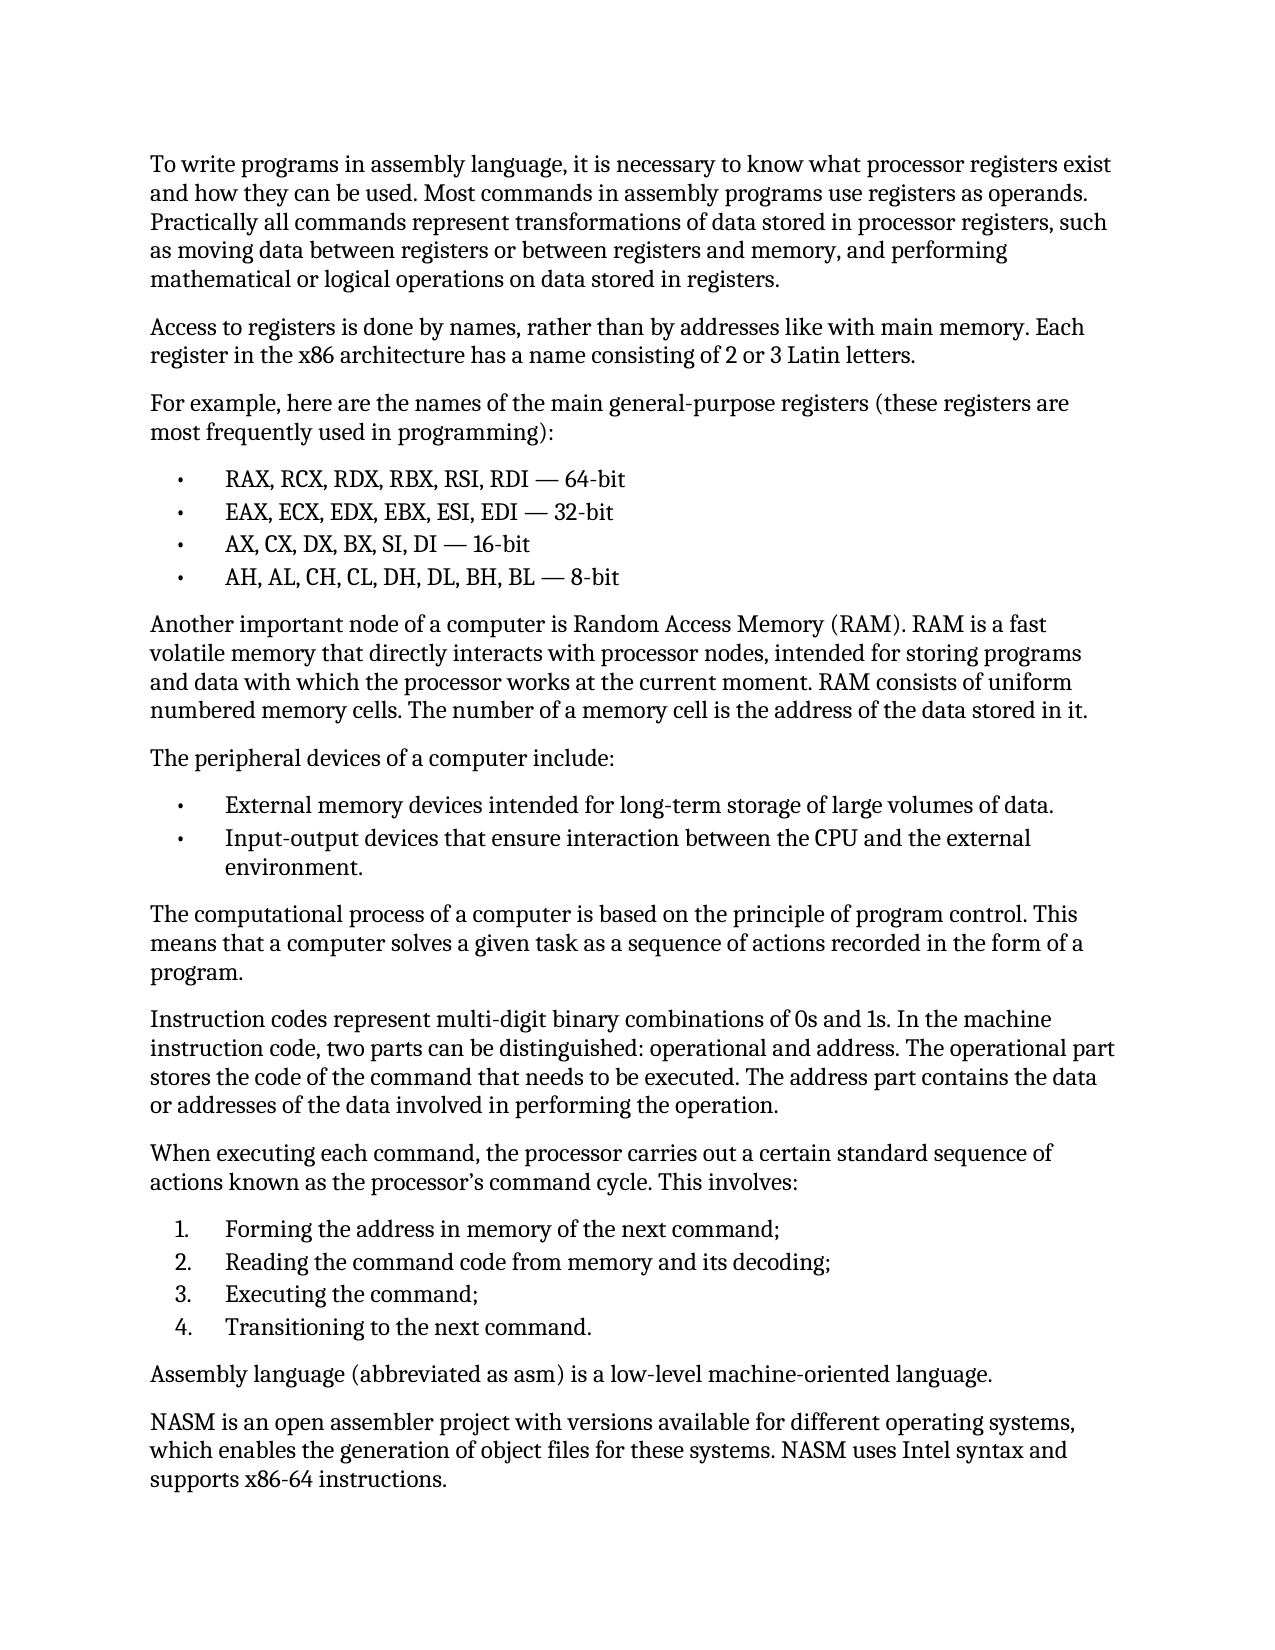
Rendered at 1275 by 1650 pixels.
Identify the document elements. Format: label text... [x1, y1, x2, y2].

text Instruction codes represent multi-digit binary combinations of 0s and 1s. In the machine instruction code, two parts can be distinguished: operational and address. The operational part stores the code of the command that needs to be executed. The address part contains the data or addresses of the data involved in performing the operation. [150, 1005, 1125, 1120]
list Input-output devices that ensure interaction between the CPU and the external environment. [175, 824, 1125, 881]
list RAX, RCX, RDX, RBX, RSI, RDI — 64-bit [175, 465, 1125, 494]
text The computational process of a computer is based on the principle of program control. This means that a computer solves a given task as a sequence of actions recorded in the form of a program. [150, 900, 1125, 986]
text Assembly language (abbreviated as asm) is a low-level machine-oriented language. [150, 1360, 1125, 1389]
list Forming the address in memory of the next command; [175, 1215, 1125, 1244]
list EAX, ECX, EDX, EBX, ESI, EDI — 32-bit [175, 497, 1125, 526]
text Access to registers is done by names, rather than by addresses like with main memory. Each register in the x86 architecture has a name consisting of 2 or 3 Latin letters. [150, 312, 1125, 370]
list AH, AL, CH, CL, DH, DL, BH, BL — 8-bit [175, 562, 1125, 591]
text For example, here are the names of the main general-purpose registers (these registers are most frequently used in programming): [150, 389, 1125, 446]
text To write programs in assembly language, it is necessary to know what processor registers exist and how they can be used. Most commands in assembly programs use registers as operands. Practically all commands represent transformations of data stored in processor registers, such as moving data between registers or between registers and memory, and performing mathematical or logical operations on data stored in registers. [150, 150, 1125, 294]
text Another important node of a computer is Random Access Memory (RAM). RAM is a fast volatile memory that directly interacts with processor nodes, intended for storing programs and data with which the processor works at the current moment. RAM consists of uniform numbered memory cells. The number of a memory cell is the address of the data stored in it. [150, 610, 1125, 725]
text NASM is an open assembler project with versions available for different operating systems, which enables the generation of object files for these systems. NASM uses Intel syntax and supports x86-64 instructions. [150, 1407, 1125, 1494]
text The peripheral devices of a computer include: [150, 744, 1125, 772]
list AX, CX, DX, BX, SI, DI — 16-bit [175, 530, 1125, 559]
list Transitioning to the next command. [175, 1312, 1125, 1341]
list External memory devices intended for long-term storage of large volumes of data. [175, 791, 1125, 820]
list Executing the command; [175, 1280, 1125, 1309]
text When executing each command, the processor carries out a certain standard sequence of actions known as the processor’s command cycle. This involves: [150, 1139, 1125, 1196]
list Reading the command code from memory and its decoding; [175, 1247, 1125, 1276]
